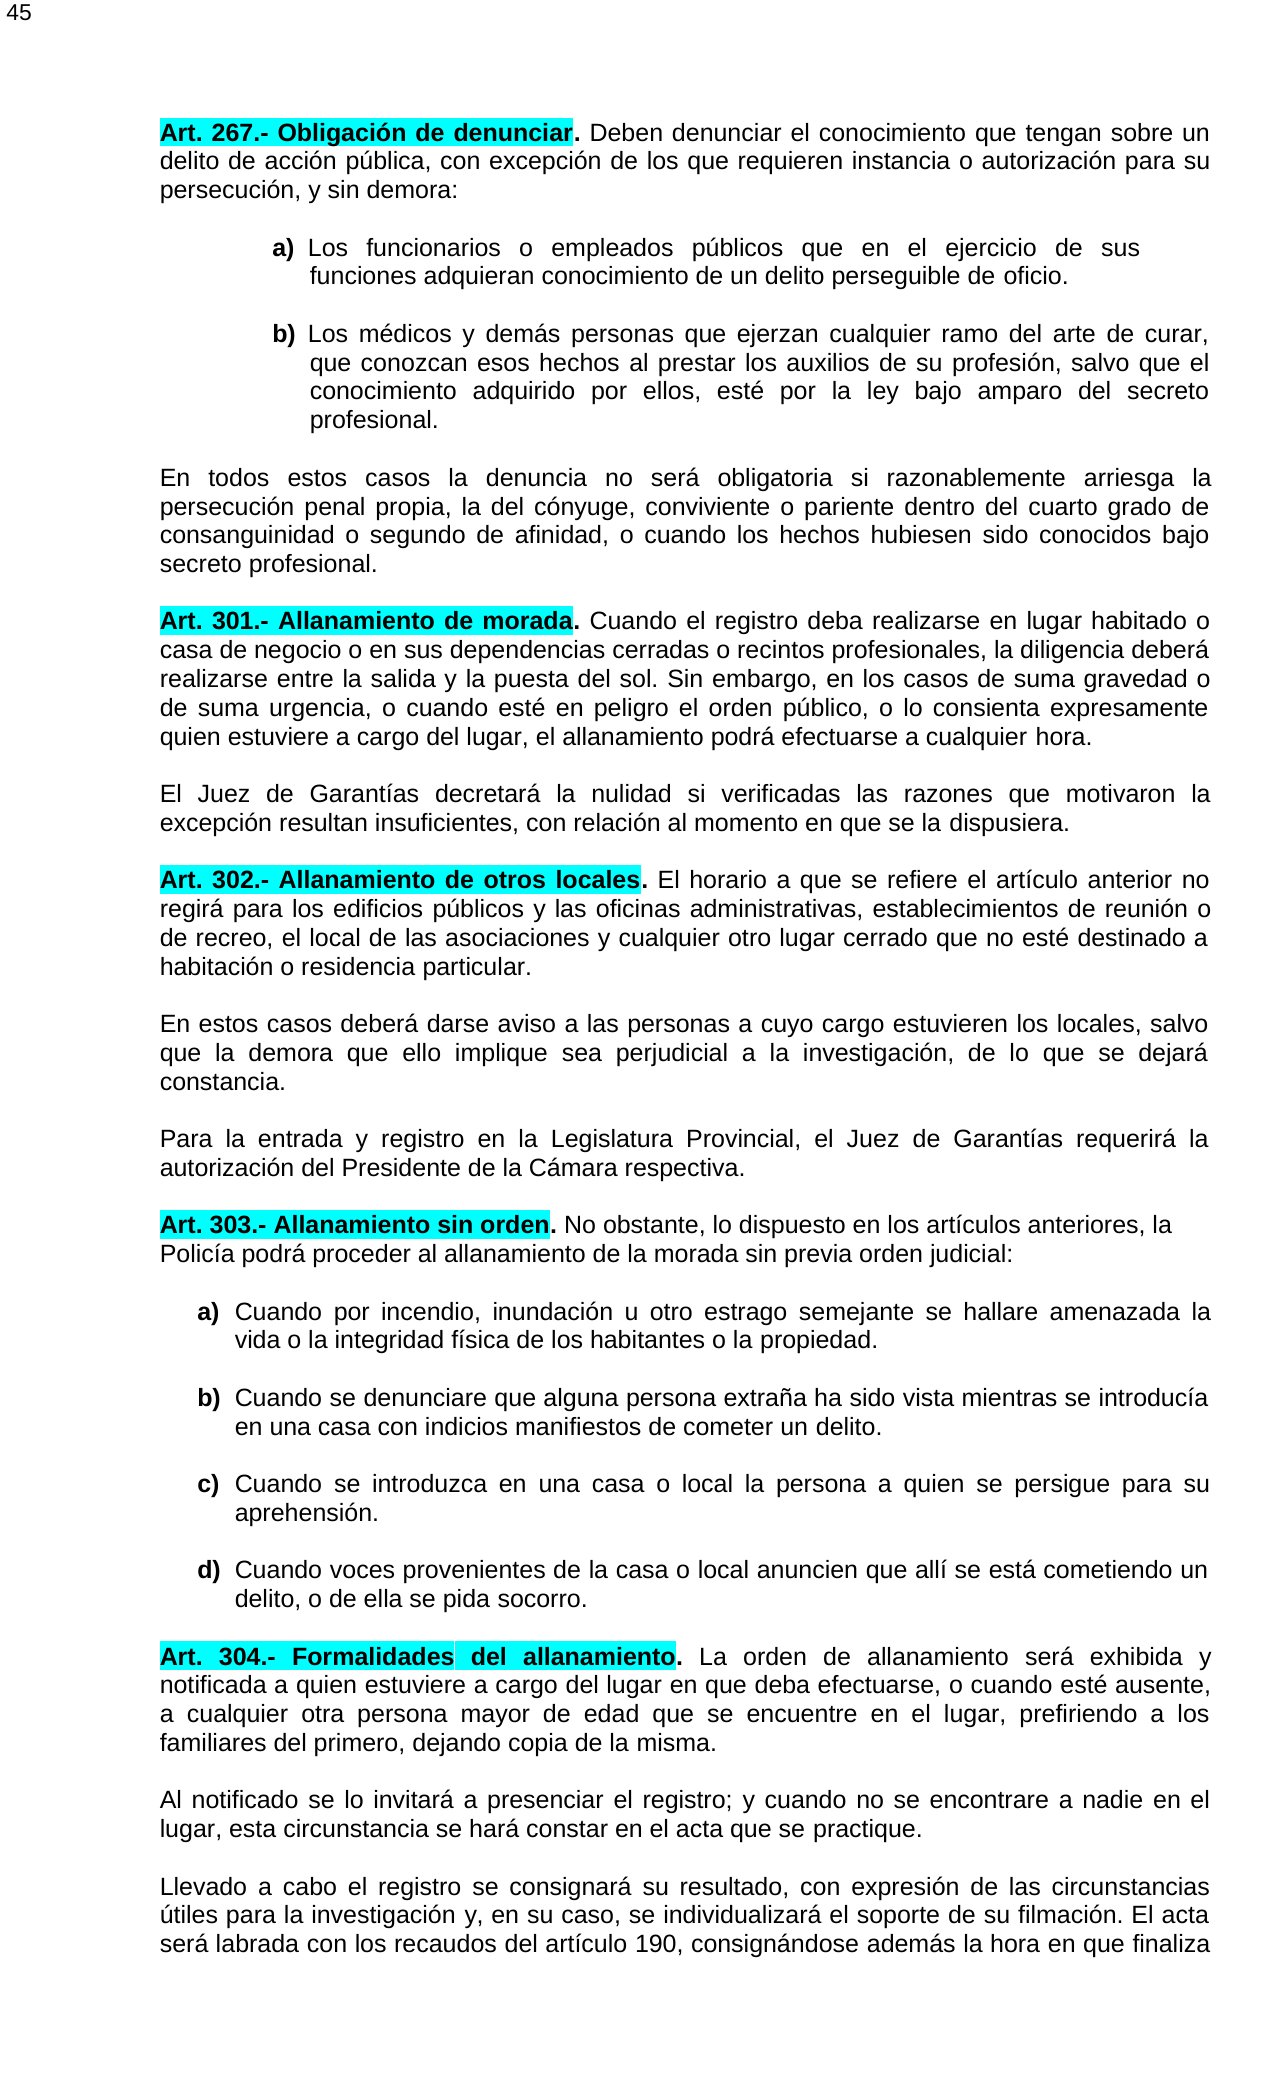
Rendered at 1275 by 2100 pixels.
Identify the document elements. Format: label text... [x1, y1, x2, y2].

list Cuando se introduzca en una casa o local la persona a quien se persigue para su aprehensión. [197, 1469, 1211, 1526]
list Cuando se denunciare que alguna persona extraña ha sido vista mientras se introducía en una casa con indicios manifiestos de cometer un delito. [197, 1383, 1211, 1440]
text Art. 304.- Formalidades del allanamiento. La orden de allanamiento será exhibida y notificada a quien estuviere a cargo del lugar en que deba efectuarse, o cuando esté ausente, a cualquier otra persona mayor de edad que se encuentre en el lugar, prefiriendo a los familiares del primero, dejando copia de la misma. [159, 1641, 1211, 1756]
text Al notificado se lo invitará a presenciar el registro; y cuando no se encontrare a nadie en el lugar, esta circunstancia se hará constar en el acta que se practique. [159, 1785, 1211, 1843]
text Art. 301.- Allanamiento de morada. Cuando el registro deba realizarse en lugar habitado o casa de negocio o en sus dependencias cerradas o recintos profesionales, la diligencia deberá realizarse entre la salida y la puesta del sol. Sin embargo, en los casos de suma gravedad o de suma urgencia, o cuando esté en peligro el orden público, o lo consienta expresamente quien estuviere a cargo del lugar, el allanamiento podrá efectuarse a cualquier hora. [159, 606, 1211, 750]
text Art. 303.- Allanamiento sin orden. No obstante, lo dispuesto en los artículos anteriores, la Policía podrá proceder al allanamiento de la morada sin previa orden judicial: [159, 1210, 1204, 1268]
text El Juez de Garantías decretará la nulidad si verificadas las razones que motivaron la excepción resultan insuficientes, con relación al momento en que se la dispusiera. [159, 779, 1211, 836]
text Art. 267.- Obligación de denunciar. Deben denunciar el conocimiento que tengan sobre un delito de acción pública, con excepción de los que requieren instancia o autorización para su persecución, y sin demora: [159, 118, 1211, 204]
text Para la entrada y registro en la Legislatura Provincial, el Juez de Garantías requerirá la autorización del Presidente de la Cámara respectiva. [159, 1124, 1210, 1182]
list Cuando voces provenientes de la casa o local anuncien que allí se está cometiendo un delito, o de ella se pida socorro. [197, 1555, 1211, 1613]
list Los funcionarios o empleados públicos que en el ejercicio de sus funciones adquieran conocimiento de un delito perseguible de oficio. [272, 233, 1142, 290]
list Los médicos y demás personas que ejerzan cualquier ramo del arte de curar, que conozcan esos hechos al prestar los auxilios de su profesión, salvo que el conocimiento adquirido por ellos, esté por la ley bajo amparo del secreto profesional. [272, 319, 1211, 434]
text En todos estos casos la denuncia no será obligatoria si razonablemente arriesga la persecución penal propia, la del cónyuge, conviviente o pariente dentro del cuarto grado de consanguinidad o segundo de afinidad, o cuando los hechos hubiesen sido conocidos bajo secreto profesional. [159, 463, 1211, 578]
text En estos casos deberá darse aviso a las personas a cuyo cargo estuvieren los locales, salvo que la demora que ello implique sea perjudicial a la investigación, de lo que se dejará constancia. [159, 1009, 1211, 1095]
list Cuando por incendio, inundación u otro estrago semejante se hallare amenazada la vida o la integridad física de los habitantes o la propiedad. [197, 1297, 1211, 1354]
text Art. 302.- Allanamiento de otros locales. El horario a que se refiere el artículo anterior no regirá para los edificios públicos y las oficinas administrativas, establecimientos de reunión o de recreo, el local de las asociaciones y cualquier otro lugar cerrado que no esté destinado a habitación o residencia particular. [159, 865, 1211, 980]
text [159, 1872, 1211, 1958]
